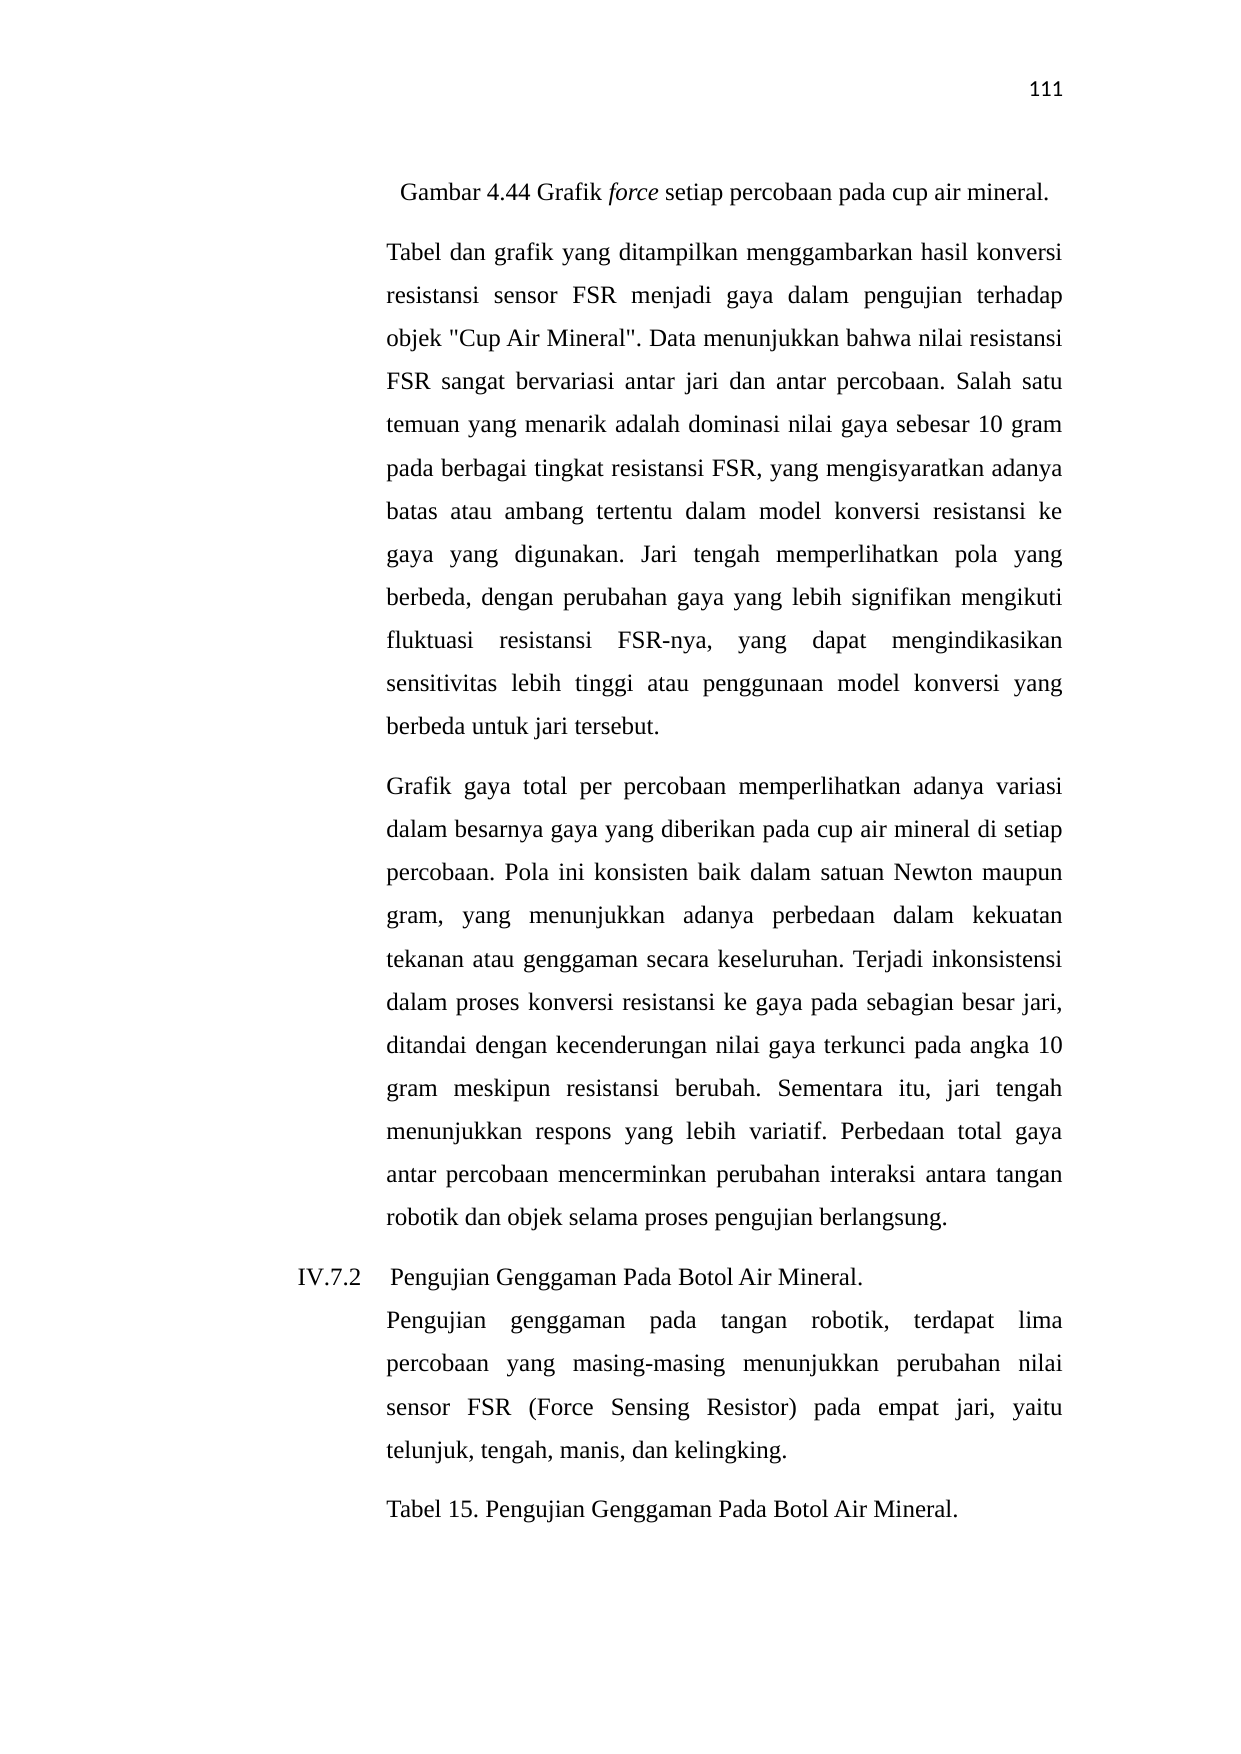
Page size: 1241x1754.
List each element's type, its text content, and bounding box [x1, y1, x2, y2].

text Gambar 4.44 Grafik force setiap percobaan pada cup air mineral. [386, 177, 1063, 206]
subtitle Pengujian Genggaman Pada Botol Air Mineral. [297, 1262, 1063, 1291]
text Pengujian genggaman pada tangan robotik, terdapat lima percobaan yang masing-masing menunjukkan perubahan nilai sensor FSR (Force Sensing Resistor) pada empat jari, yaitu telunjuk, tengah, manis, dan kelingking. [386, 1305, 1063, 1463]
text Grafik gaya total per percobaan memperlihatkan adanya variasi dalam besarnya gaya yang diberikan pada cup air mineral di setiap percobaan. Pola ini konsisten baik dalam satuan Newton maupun gram, yang menunjukkan adanya perbedaan dalam kekuatan tekanan atau genggaman secara keseluruhan. Terjadi inkonsistensi dalam proses konversi resistansi ke gaya pada sebagian besar jari, ditandai dengan kecenderungan nilai gaya terkunci pada angka 10 gram meskipun resistansi berubah. Sementara itu, jari tengah menunjukkan respons yang lebih variatif. Perbedaan total gaya antar percobaan mencerminkan perubahan interaksi antara tangan robotik dan objek selama proses pengujian berlangsung. [386, 771, 1063, 1231]
text Tabel dan grafik yang ditampilkan menggambarkan hasil konversi resistansi sensor FSR menjadi gaya dalam pengujian terhadap objek "Cup Air Mineral". Data menunjukkan bahwa nilai resistansi FSR sangat bervariasi antar jari dan antar percobaan. Salah satu temuan yang menarik adalah dominasi nilai gaya sebesar 10 gram pada berbagai tingkat resistansi FSR, yang mengisyaratkan adanya batas atau ambang tertentu dalam model konversi resistansi ke gaya yang digunakan. Jari tengah memperlihatkan pola yang berbeda, dengan perubahan gaya yang lebih signifikan mengikuti fluktuasi resistansi FSR-nya, yang dapat mengindikasikan sensitivitas lebih tinggi atau penggunaan model konversi yang berbeda untuk jari tersebut. [386, 237, 1063, 740]
text Tabel 15. Pengujian Genggaman Pada Botol Air Mineral. [386, 1494, 1063, 1523]
